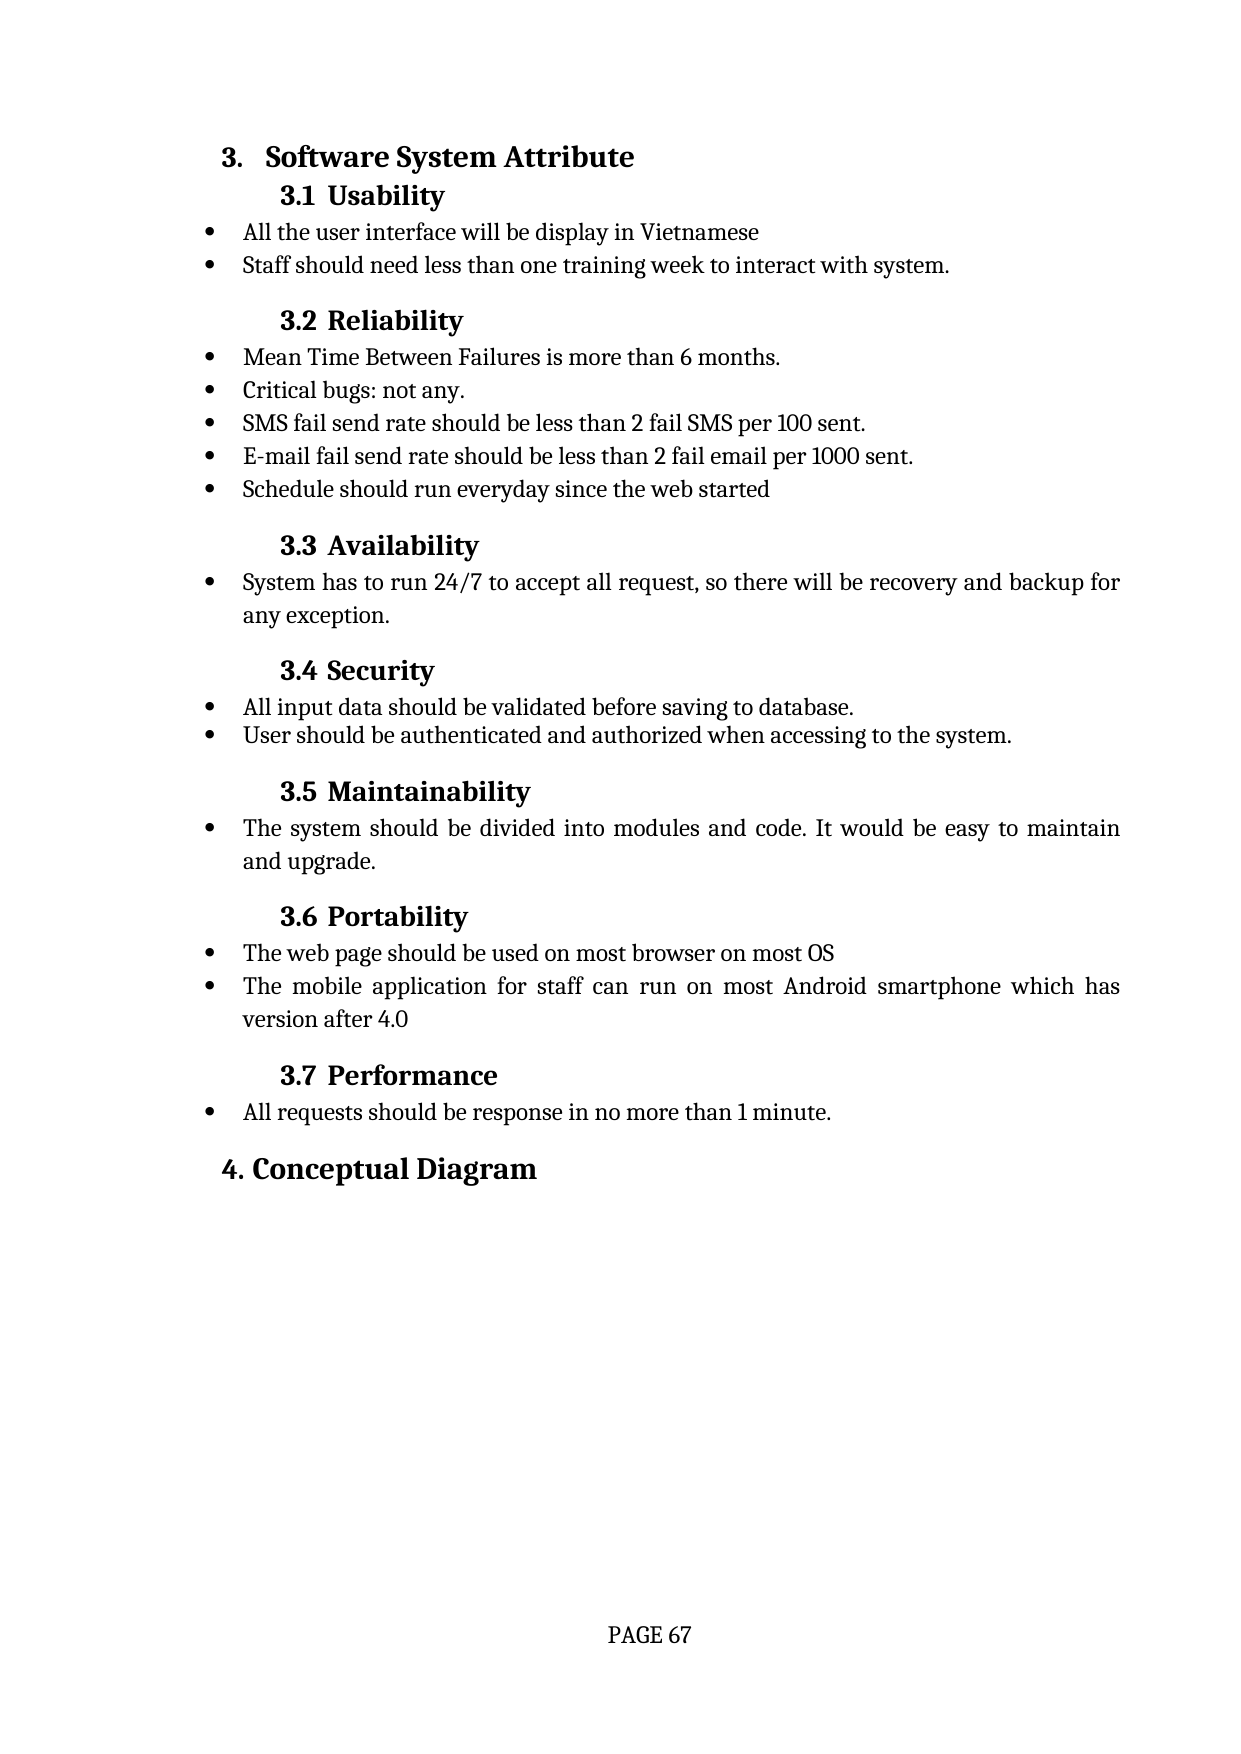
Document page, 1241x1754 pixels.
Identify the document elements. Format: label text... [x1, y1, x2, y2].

subtitle Portability [280, 901, 1122, 934]
subtitle Usability [280, 179, 1122, 213]
subtitle Availability [280, 529, 1122, 562]
list The mobile application for staff can run on most Android smartphone which has version after 4.0 [205, 972, 1122, 1034]
list Schedule should run everyday since the web started [205, 475, 1122, 504]
list The system should be divided into modules and code. It would be easy to maintain and upgrade. [205, 814, 1122, 876]
list All input data should be validated before saving to database. [205, 693, 1122, 721]
list SMS fail send rate should be less than 2 fail SMS per 100 sent. [205, 409, 1122, 438]
subtitle Security [280, 654, 1122, 688]
subtitle Software System Attribute [222, 139, 1122, 175]
subtitle Maintainability [280, 775, 1122, 809]
list All requests should be response in no more than 1 minute. [205, 1098, 1122, 1126]
subtitle Reliability [280, 304, 1122, 338]
list E-mail fail send rate should be less than 2 fail email per 1000 sent. [205, 442, 1122, 471]
list Mean Time Between Failures is more than 6 months. [205, 343, 1122, 372]
list The web page should be used on most browser on most OS [205, 939, 1122, 968]
list Staff should need less than one training week to interact with system. [205, 251, 1122, 279]
list Critical bugs: not any. [205, 376, 1122, 405]
subtitle Performance [280, 1059, 1122, 1093]
list System has to run 24/7 to accept all request, so there will be recovery and backup for any exception. [205, 567, 1122, 629]
list User should be authenticated and authorized when accessing to the system. [205, 721, 1122, 750]
list All the user interface will be display in Vietnamese [205, 218, 1122, 246]
subtitle Conceptual Diagram [222, 1151, 1122, 1187]
